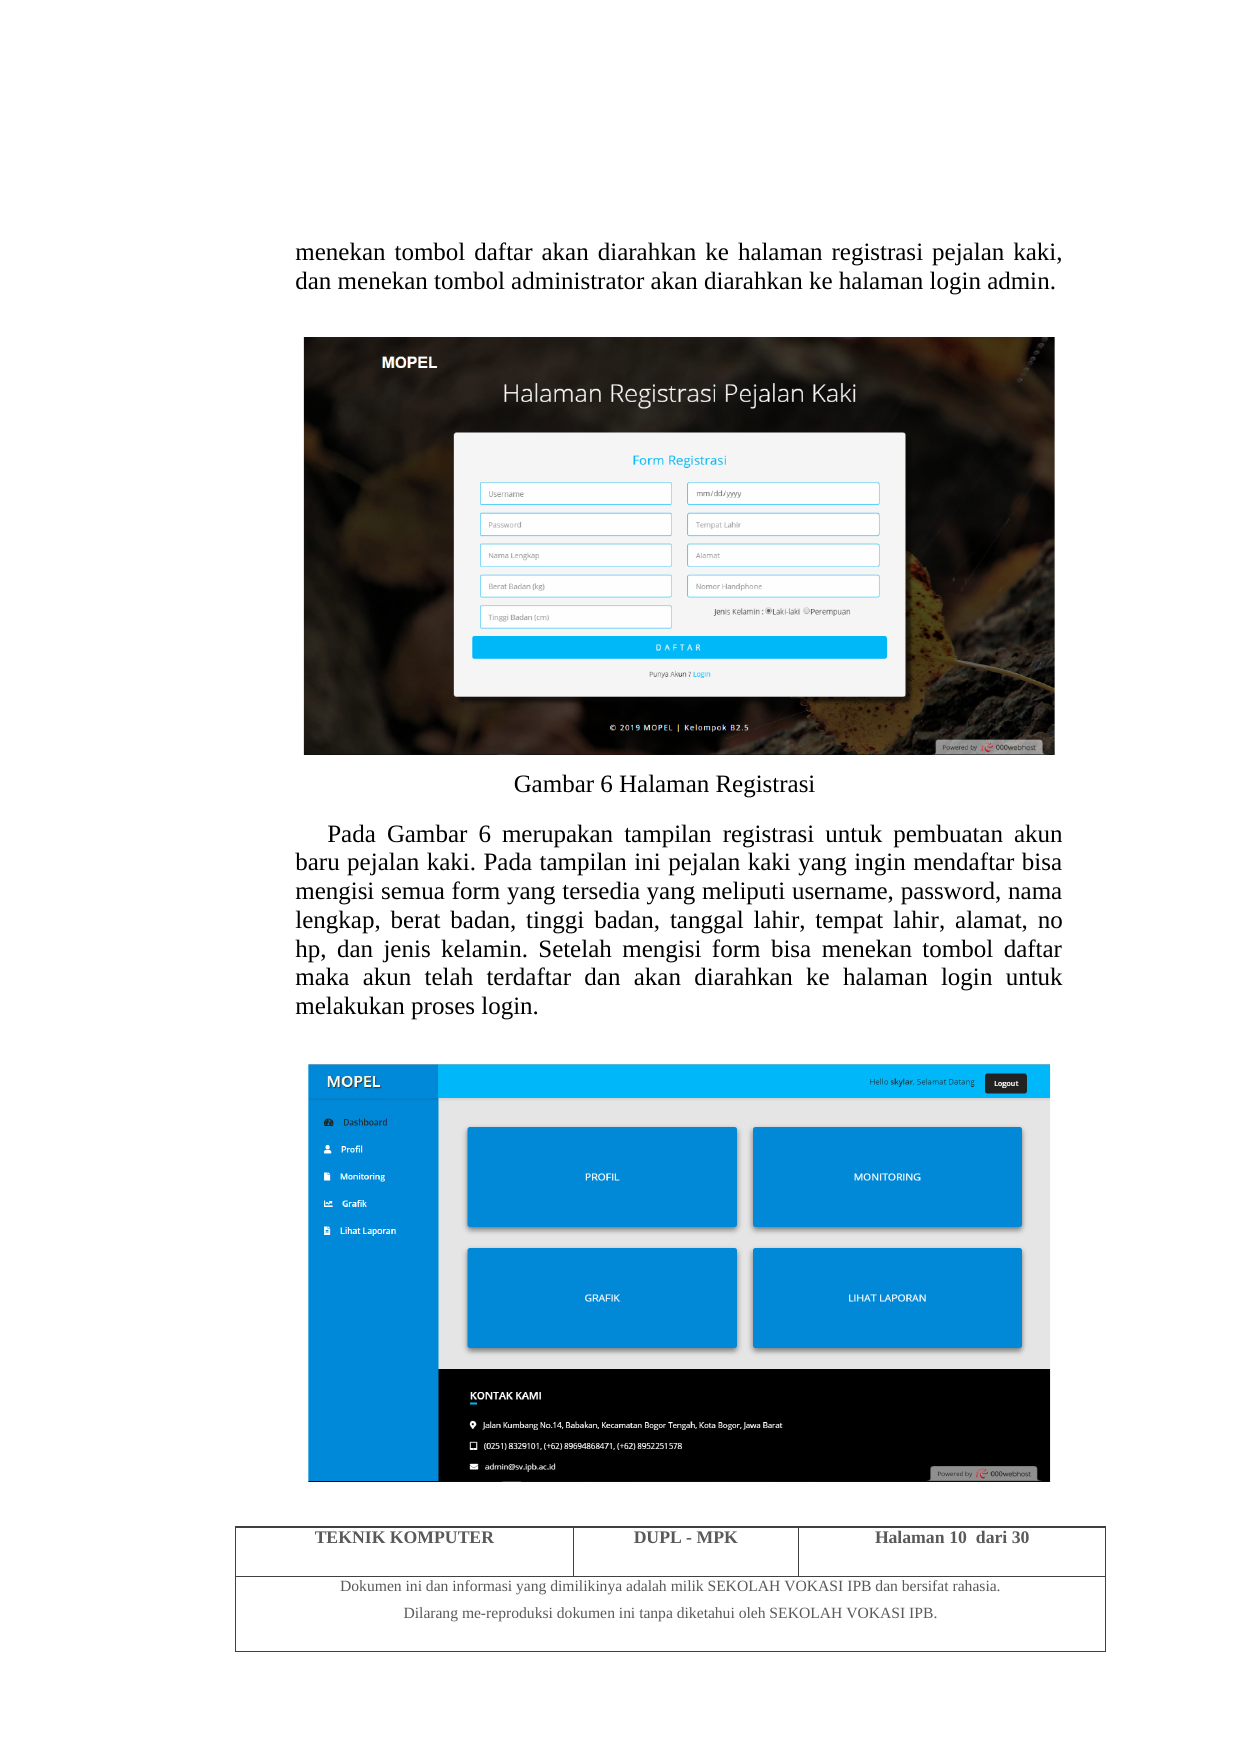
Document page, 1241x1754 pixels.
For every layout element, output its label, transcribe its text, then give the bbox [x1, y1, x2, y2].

picture [986, 1074, 1026, 1093]
text Pada Gambar 6 merupakan tampilan registrasi untuk pembuatan akun baru pejalan kaki. Pada tampilan ini pejalan kaki yang ingin mendaftar bisa mengisi semua form yang tersedia yang meliputi username, password, nama lengkap, berat badan, tinggi badan, tanggal lahir, tempat lahir, alamat, no hp, dan jenis kelamin. Setelah mengisi form bisa menekan tombol daftar maka akun telah terdaftar dan akan diarahkan ke halaman login untuk melakukan proses login. [295, 819, 1063, 1020]
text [295, 237, 1063, 294]
picture [308, 1063, 1051, 1482]
picture [303, 337, 1055, 755]
text Gambar 6 Halaman Registrasi [266, 769, 1063, 798]
